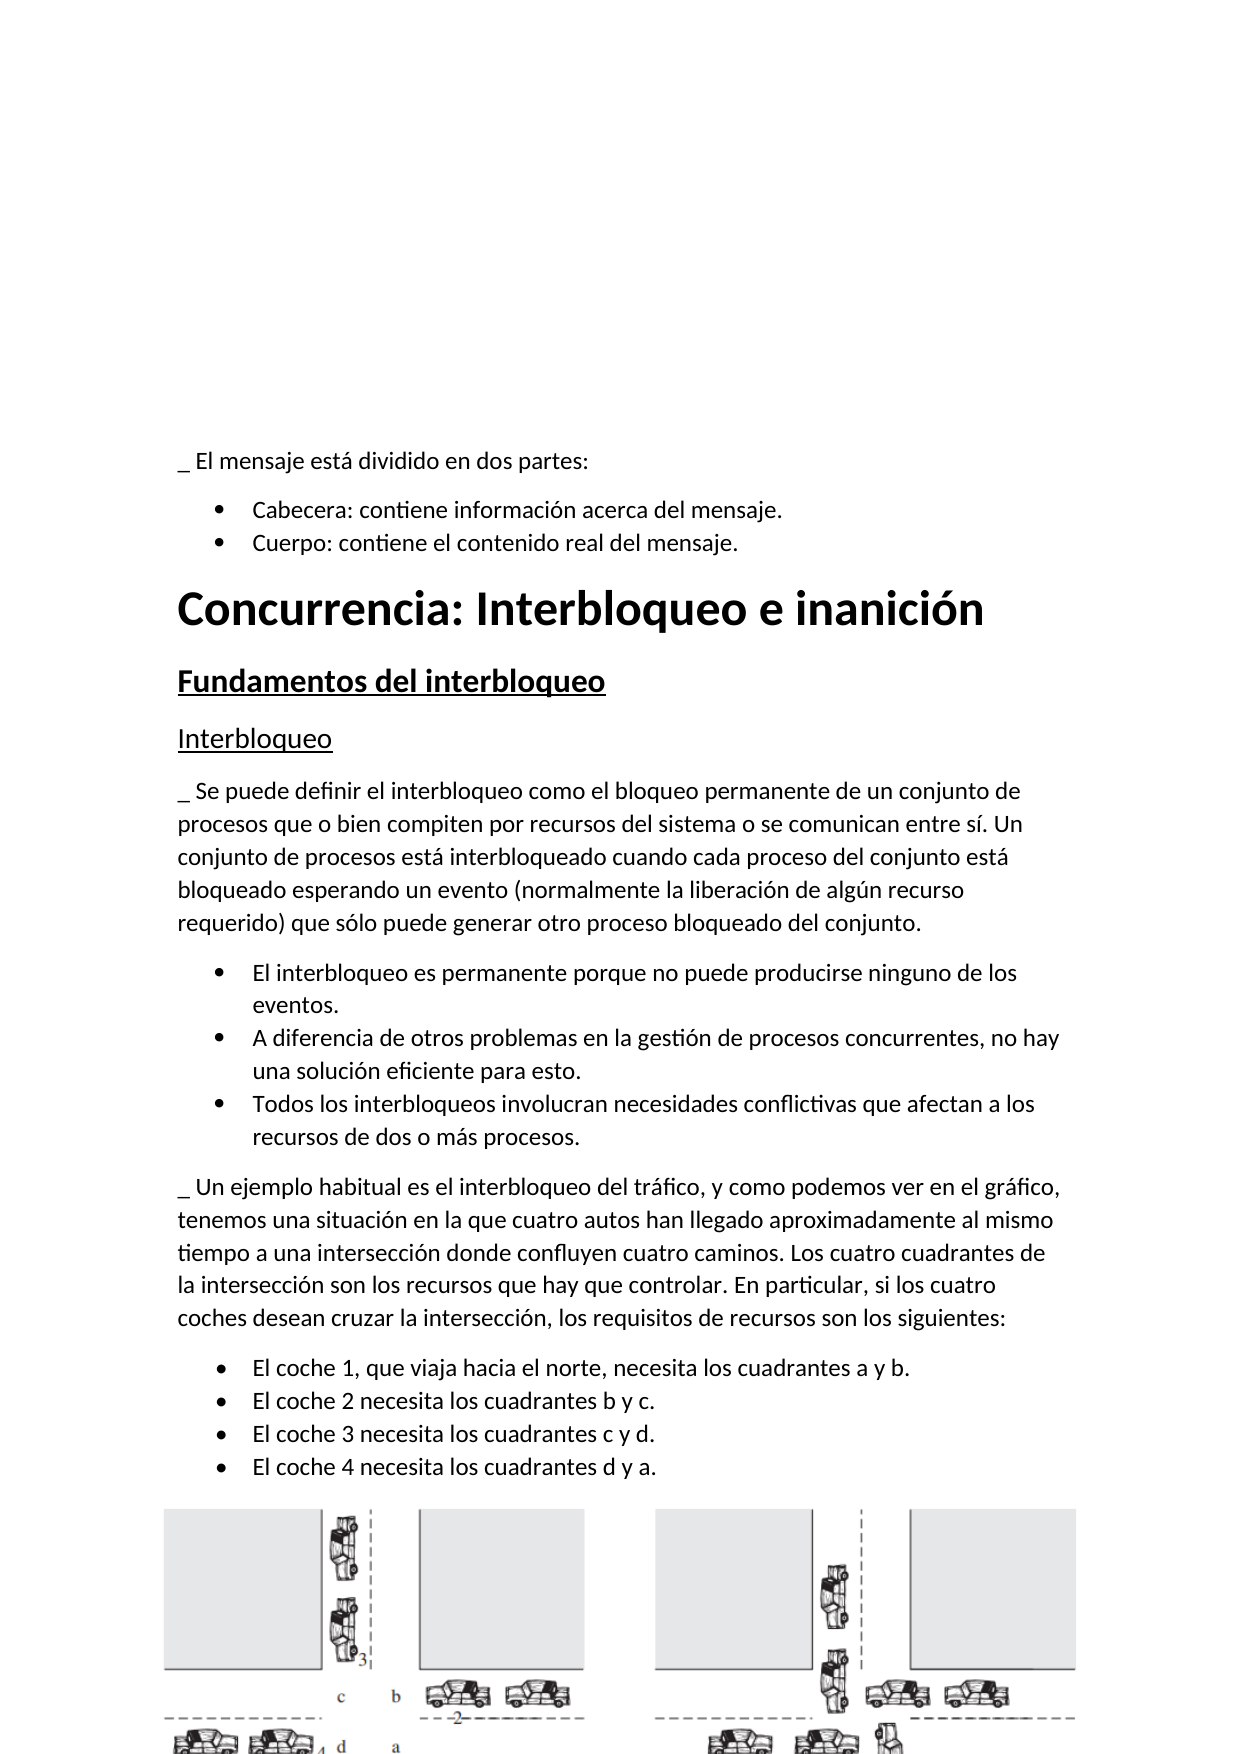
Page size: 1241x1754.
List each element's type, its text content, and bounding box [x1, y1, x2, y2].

text Interbloqueo [177, 720, 1063, 756]
text Concurrencia: Interbloqueo e inanición [177, 577, 1063, 638]
list Cabecera: contiene información acerca del mensaje. [215, 495, 1063, 525]
text _ El mensaje está dividido en dos partes: [177, 445, 1063, 476]
list Cuerpo: contiene el contenido real del mensaje. [215, 528, 1063, 558]
text _ Un ejemplo habitual es el interbloqueo del tráfico, y como podemos ver en el gráfico, tenemos una situación en la que cuatro autos han llegado aproximadamente al mismo tiempo a una intersección donde confluyen cuatro caminos. Los cuatro cuadrantes de la intersección son los recursos que hay que controlar. En particular, si los cuatro coches desean cruzar la intersección, los requisitos de recursos son los siguientes: [177, 1171, 1063, 1333]
list Todos los interbloqueos involucran necesidades conflictivas que afectan a los recursos de dos o más procesos. [215, 1088, 1063, 1152]
list El interbloqueo es permanente porque no puede producirse ninguno de los eventos. [215, 957, 1063, 1020]
list A diferencia de otros problemas en la gestión de procesos concurrentes, no hay una solución eficiente para esto. [215, 1022, 1063, 1086]
list El coche 1, que viaja hacia el norte, necesita los cuadrantes a y b. [215, 1352, 1063, 1383]
list El coche 2 necesita los cuadrantes b y c. [215, 1385, 1063, 1416]
list El coche 4 necesita los cuadrantes d y a. [215, 1451, 1063, 1481]
text _ Se puede definir el interbloqueo como el bloqueo permanente de un conjunto de procesos que o bien compiten por recursos del sistema o se comunican entre sí. Un conjunto de procesos está interbloqueado cuando cada proceso del conjunto está bloqueado esperando un evento (normalmente la liberación de algún recurso requerido) que sólo puede generar otro proceso bloqueado del conjunto. [177, 775, 1063, 938]
list El coche 3 necesita los cuadrantes c y d. [215, 1418, 1063, 1448]
picture [149, 1501, 1091, 1754]
text Fundamentos del interbloqueo [177, 660, 1063, 700]
